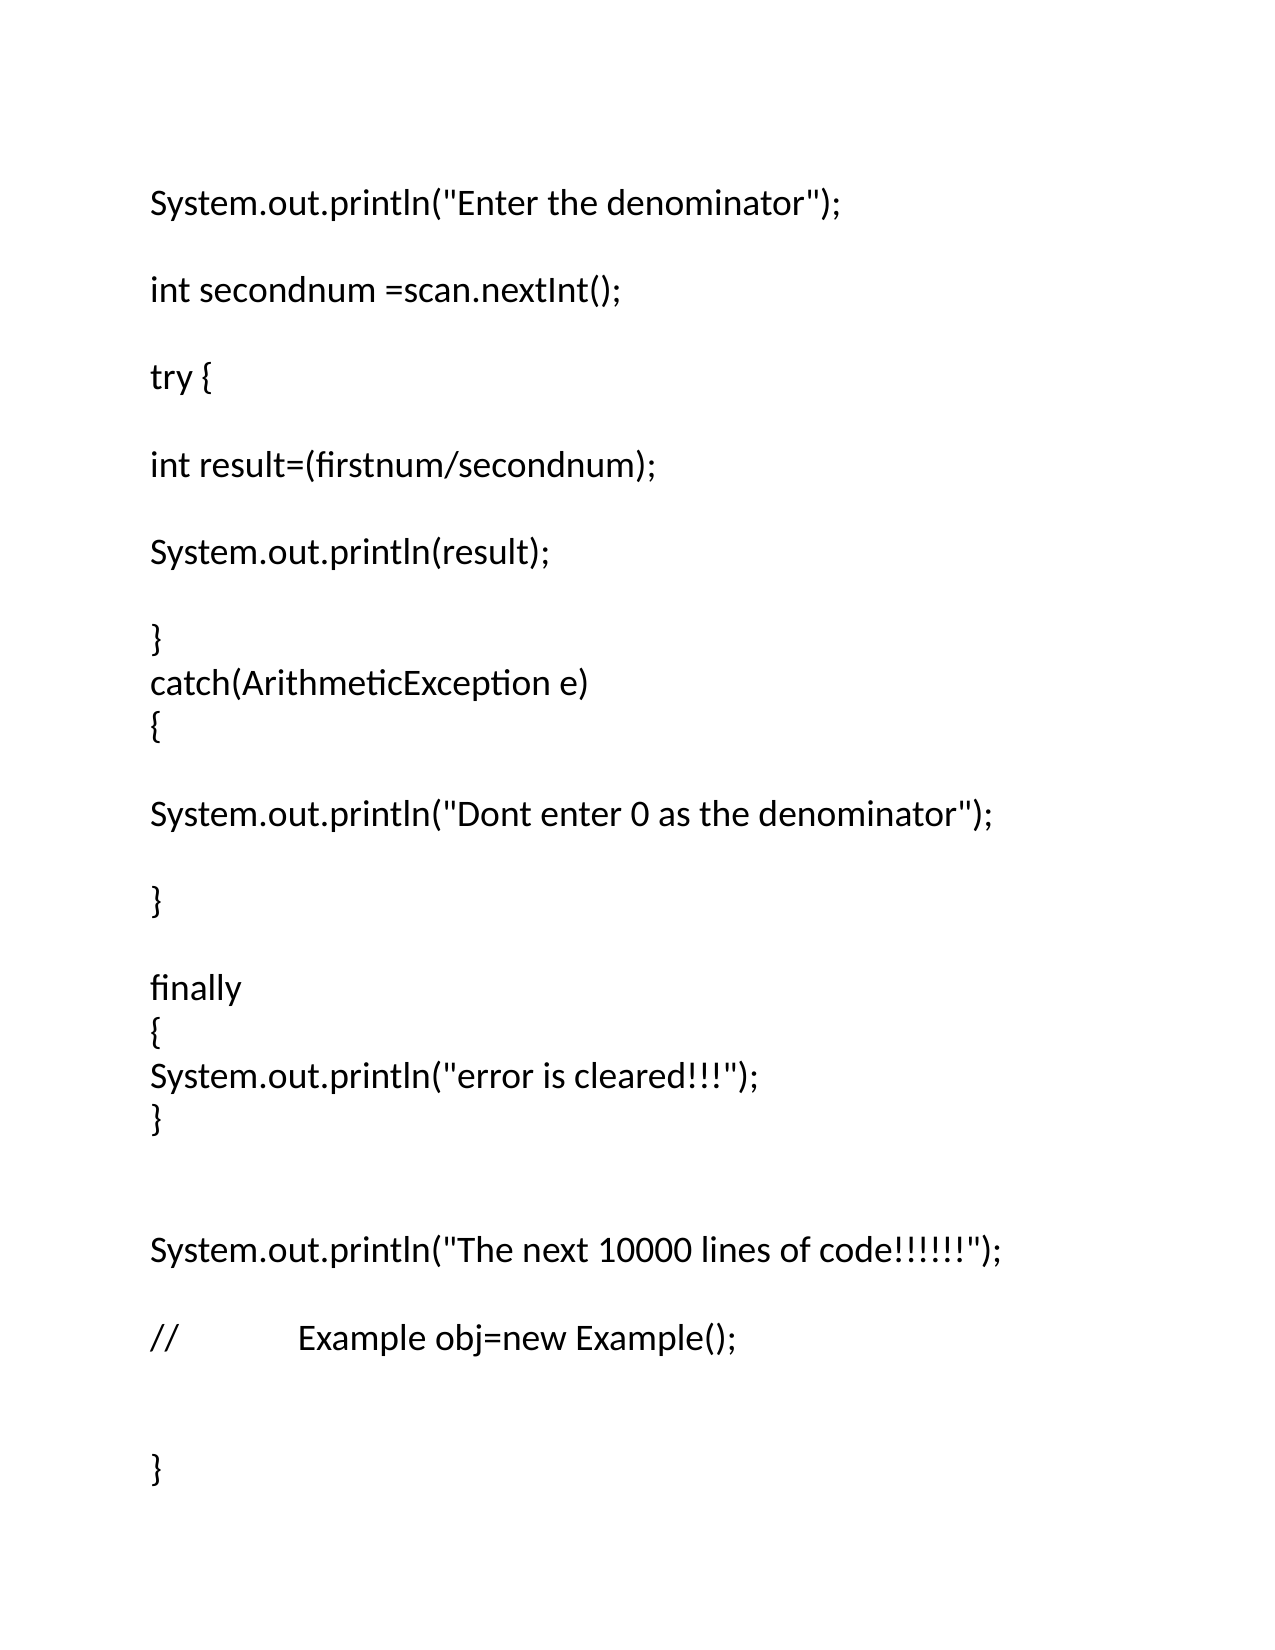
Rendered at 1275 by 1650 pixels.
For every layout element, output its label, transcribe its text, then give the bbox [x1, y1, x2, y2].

text catch(ArithmeticException e) [150, 674, 1125, 701]
text int result=(firstnum/secondnum); [310, 456, 641, 482]
text System.out.println("error is cleared!!!"); [150, 1067, 437, 1093]
text System.out.println("Enter the denominator"); [150, 194, 1125, 221]
text System.out.println("error is cleared!!!"); [436, 1067, 743, 1093]
text int result=(firstnum/secondnum); [150, 456, 311, 482]
text } [156, 1459, 1125, 1486]
text finally [150, 979, 1125, 1006]
text int result=(firstnum/secondnum); [639, 456, 1125, 482]
text System.out.println("Dont enter 0 as the denominator"); [150, 805, 1125, 832]
text // Example obj=new Example(); [150, 1328, 710, 1355]
text // Example obj=new Example(); [719, 1328, 1125, 1355]
text } [150, 892, 1125, 919]
text System.out.println(result); [150, 543, 1125, 570]
text int secondnum =scan.nextInt(); [150, 281, 1125, 308]
text { [150, 1023, 1125, 1050]
text { [150, 717, 1125, 744]
text try { [150, 368, 1125, 395]
text } [150, 1110, 1125, 1137]
text } [150, 630, 1125, 657]
text System.out.println("The next 10000 lines of code!!!!!!"); [150, 1241, 1125, 1268]
text System.out.println("error is cleared!!!"); [741, 1067, 1125, 1093]
